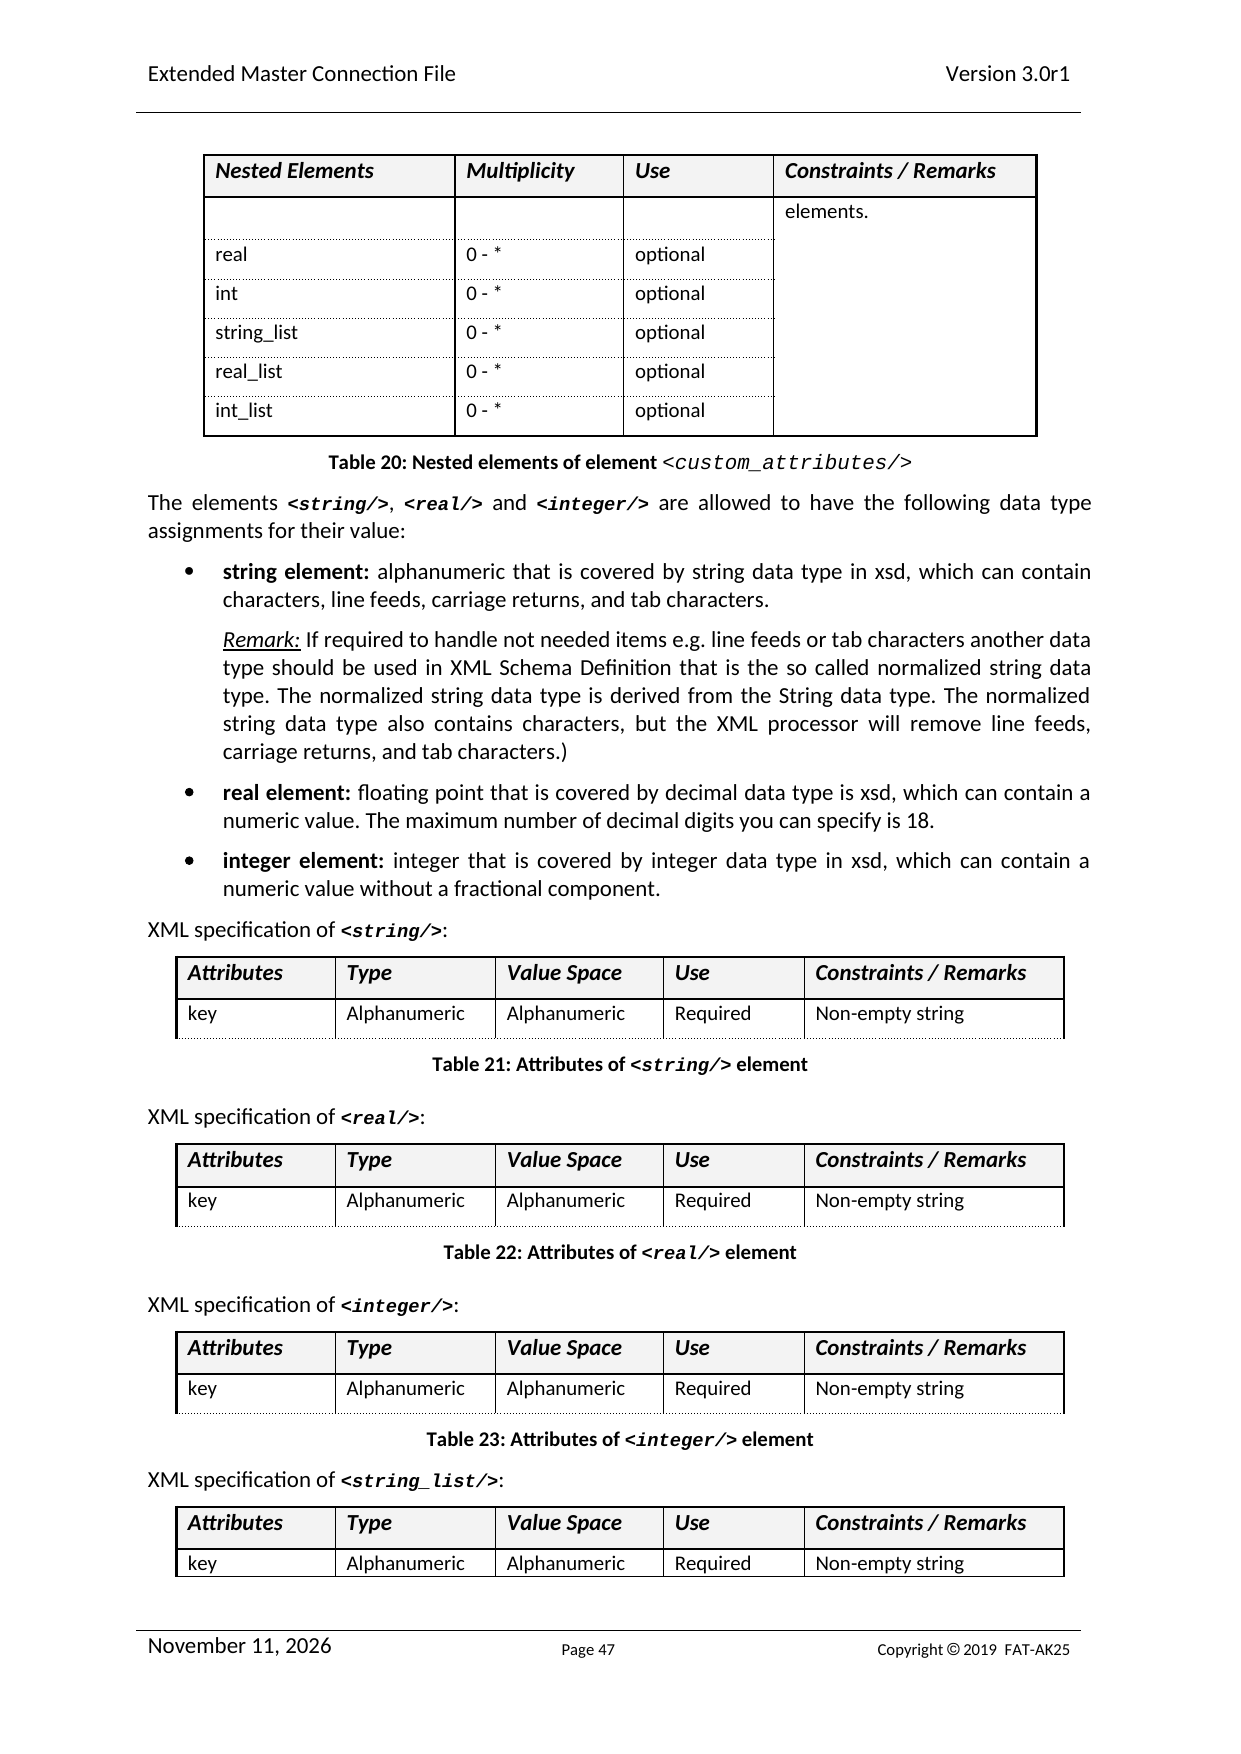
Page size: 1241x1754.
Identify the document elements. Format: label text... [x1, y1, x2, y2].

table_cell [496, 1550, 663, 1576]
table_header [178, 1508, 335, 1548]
text XML specification of <integer/>: [148, 1290, 1092, 1318]
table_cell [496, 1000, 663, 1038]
text The elements <string/>, <real/> and <integer/> are allowed to have the following data type assignments for their value: [148, 488, 1092, 544]
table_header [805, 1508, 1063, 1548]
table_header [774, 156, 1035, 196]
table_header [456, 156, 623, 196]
text Table 23: Attributes of <integer/> element [148, 1427, 1092, 1452]
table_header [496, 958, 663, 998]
list real element: floating point that is covered by decimal data type is xsd, which can contain a numeric value. The maximum number of decimal digits you can specify is 18. [185, 778, 1092, 834]
list string element: alphanumeric that is covered by string data type in xsd, which can contain characters, line feeds, carriage returns, and tab characters. [185, 557, 1092, 613]
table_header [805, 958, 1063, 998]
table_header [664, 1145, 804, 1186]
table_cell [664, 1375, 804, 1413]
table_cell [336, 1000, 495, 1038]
list integer element: integer that is covered by integer data type in xsd, which can contain a numeric value without a fractional component. [185, 846, 1092, 902]
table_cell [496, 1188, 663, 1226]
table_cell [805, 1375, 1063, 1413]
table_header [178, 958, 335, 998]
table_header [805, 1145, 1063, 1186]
list Remark: If required to handle not needed items e.g. line feeds or tab characters another data type should be used in XML Schema Definition that is the so called normalized string data type. The normalized string data type is derived from the String data type. The normalized string data type also contains characters, but the XML processor will remove line feeds, carriage returns, and tab characters.) [223, 625, 1092, 765]
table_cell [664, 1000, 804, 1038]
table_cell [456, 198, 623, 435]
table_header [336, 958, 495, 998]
text XML specification of <string_list/>: [148, 1465, 1092, 1493]
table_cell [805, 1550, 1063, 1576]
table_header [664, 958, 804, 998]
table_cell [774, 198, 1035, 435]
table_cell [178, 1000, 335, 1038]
text XML specification of <real/>: [148, 1102, 1092, 1131]
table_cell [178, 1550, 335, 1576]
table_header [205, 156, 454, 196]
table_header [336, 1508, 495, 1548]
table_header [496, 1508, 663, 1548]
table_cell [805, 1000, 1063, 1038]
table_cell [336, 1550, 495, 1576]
text XML specification of <string/>: [148, 915, 1092, 943]
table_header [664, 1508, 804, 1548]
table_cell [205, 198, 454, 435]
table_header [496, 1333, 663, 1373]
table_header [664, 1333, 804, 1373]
text Table 21: Attributes of <string/> element [148, 1052, 1092, 1077]
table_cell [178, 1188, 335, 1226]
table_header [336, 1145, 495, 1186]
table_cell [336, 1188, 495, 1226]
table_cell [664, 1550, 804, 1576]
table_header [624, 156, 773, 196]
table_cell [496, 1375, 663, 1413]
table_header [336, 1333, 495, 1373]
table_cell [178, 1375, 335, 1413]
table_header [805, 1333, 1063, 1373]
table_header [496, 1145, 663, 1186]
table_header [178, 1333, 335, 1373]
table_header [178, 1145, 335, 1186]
text Table 22: Attributes of <real/> element [148, 1239, 1092, 1265]
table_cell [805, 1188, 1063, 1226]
text Table 20: Nested elements of element <custom_attributes/> [148, 449, 1092, 476]
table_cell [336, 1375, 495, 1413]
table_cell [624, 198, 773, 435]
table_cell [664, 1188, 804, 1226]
